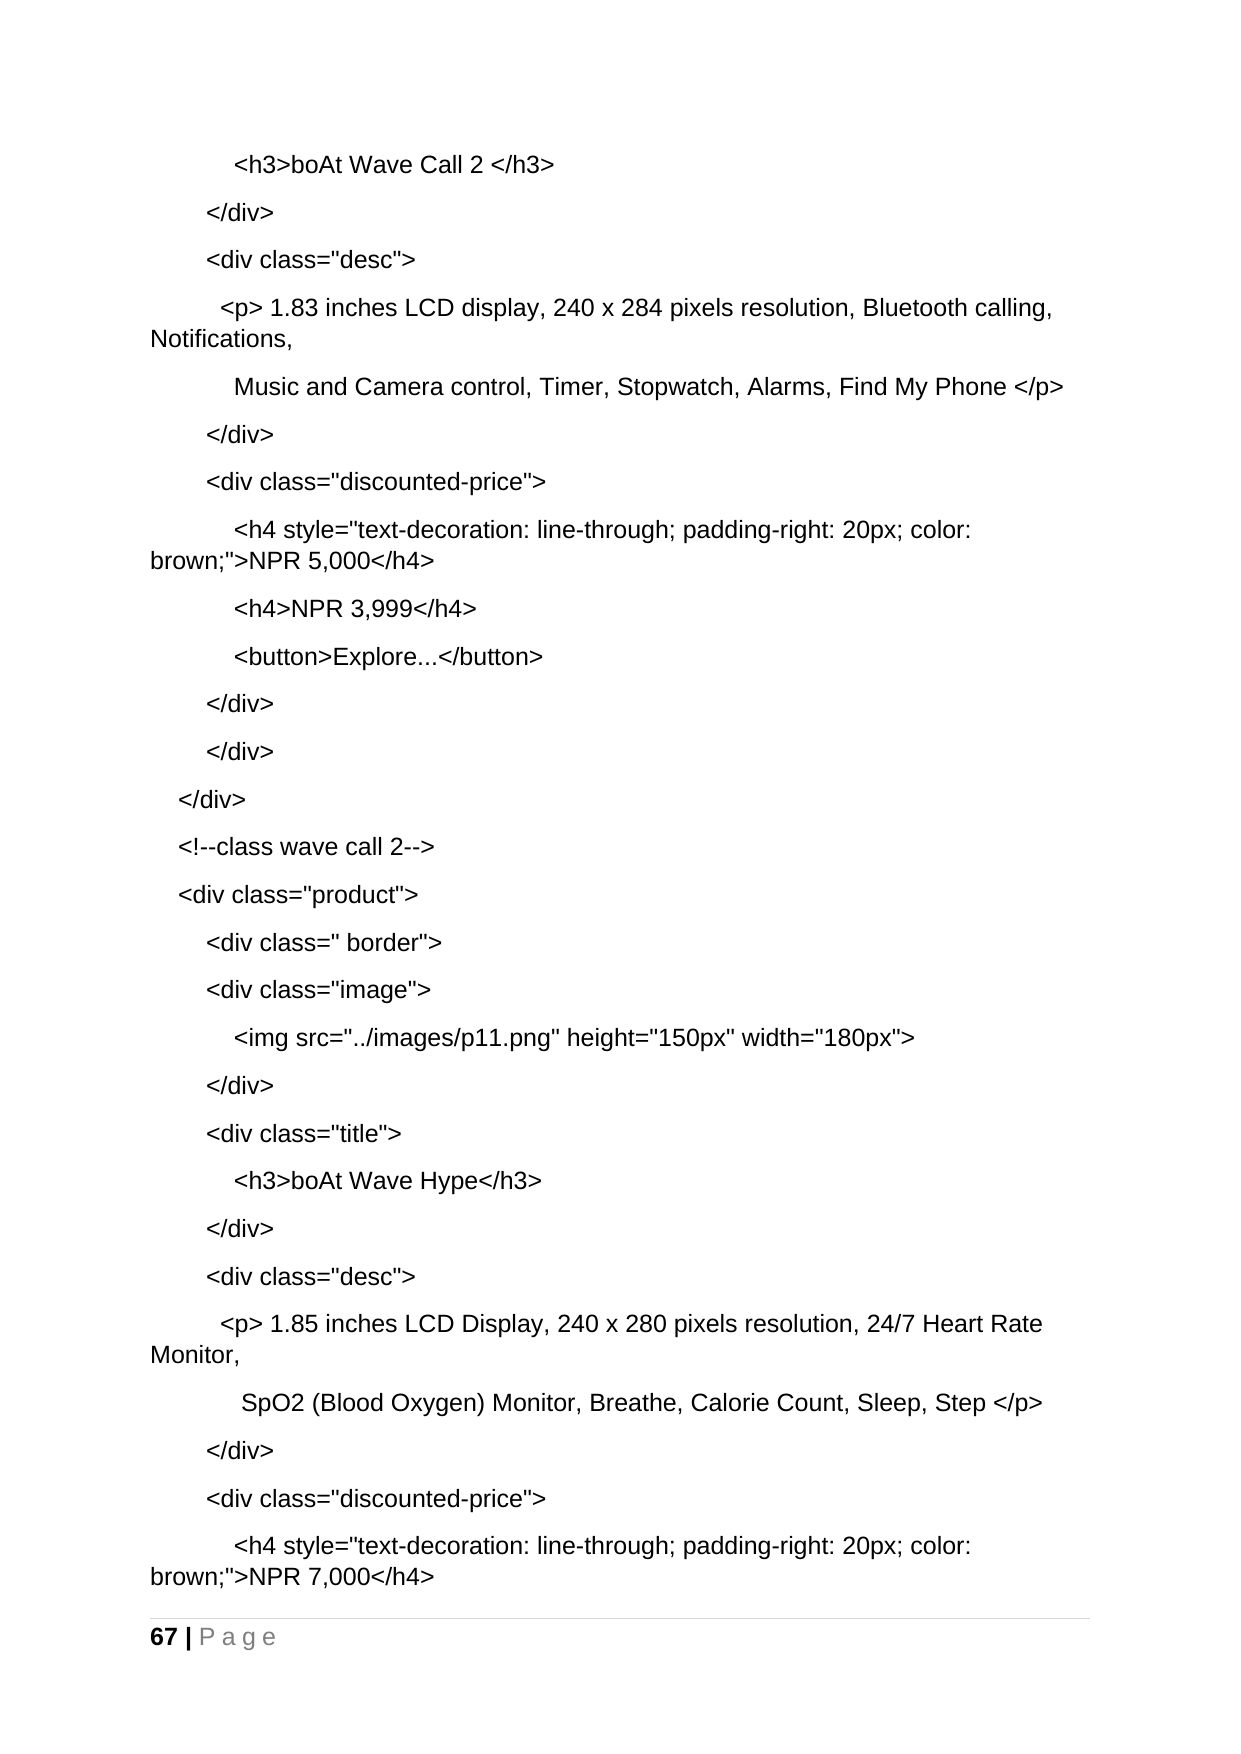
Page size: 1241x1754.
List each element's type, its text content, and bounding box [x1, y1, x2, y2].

text <p> 1.83 inches LCD display, 240 x 284 pixels resolution, Bluetooth calling, Notifications, [150, 293, 1090, 353]
text SpO2 (Blood Oxygen) Monitor, Breathe, Calorie Count, Sleep, Step </p> [150, 1388, 1090, 1417]
text <div class=" border"> [150, 928, 1090, 956]
text <h4 style="text-decoration: line-through; padding-right: 20px; color: brown;">NPR 5,000</h4> [150, 515, 1090, 575]
text <button>Explore...</button> [150, 641, 1090, 670]
text </div> [150, 1436, 1090, 1464]
text </div> [150, 784, 1090, 813]
text <p> 1.85 inches LCD Display, 240 x 280 pixels resolution, 24/7 Heart Rate Monitor, [150, 1309, 1090, 1369]
text Music and Camera control, Timer, Stopwatch, Alarms, Find My Phone </p> [150, 372, 1090, 401]
text <h3>boAt Wave Hype</h3> [150, 1166, 1090, 1195]
text <div class="title"> [150, 1118, 1090, 1147]
text <h4>NPR 3,999</h4> [150, 594, 1090, 622]
text </div> [150, 1071, 1090, 1099]
text </div> [150, 1214, 1090, 1243]
text <img src="../images/p11.png" height="150px" width="180px"> [150, 1023, 1090, 1052]
text <!--class wave call 2--> [150, 832, 1090, 861]
text </div> [150, 419, 1090, 448]
text <div class="desc"> [150, 245, 1090, 274]
text </div> [150, 689, 1090, 718]
text <h3>boAt Wave Call 2 </h3> [150, 150, 1090, 179]
text <h4 style="text-decoration: line-through; padding-right: 20px; color: brown;">NPR 7,000</h4> [150, 1531, 1090, 1591]
text </div> [150, 198, 1090, 226]
text <div class="discounted-price"> [150, 1483, 1090, 1512]
text <div class="image"> [150, 975, 1090, 1004]
text </div> [150, 737, 1090, 766]
text <div class="product"> [150, 880, 1090, 909]
text <div class="discounted-price"> [150, 467, 1090, 496]
text <div class="desc"> [150, 1262, 1090, 1290]
